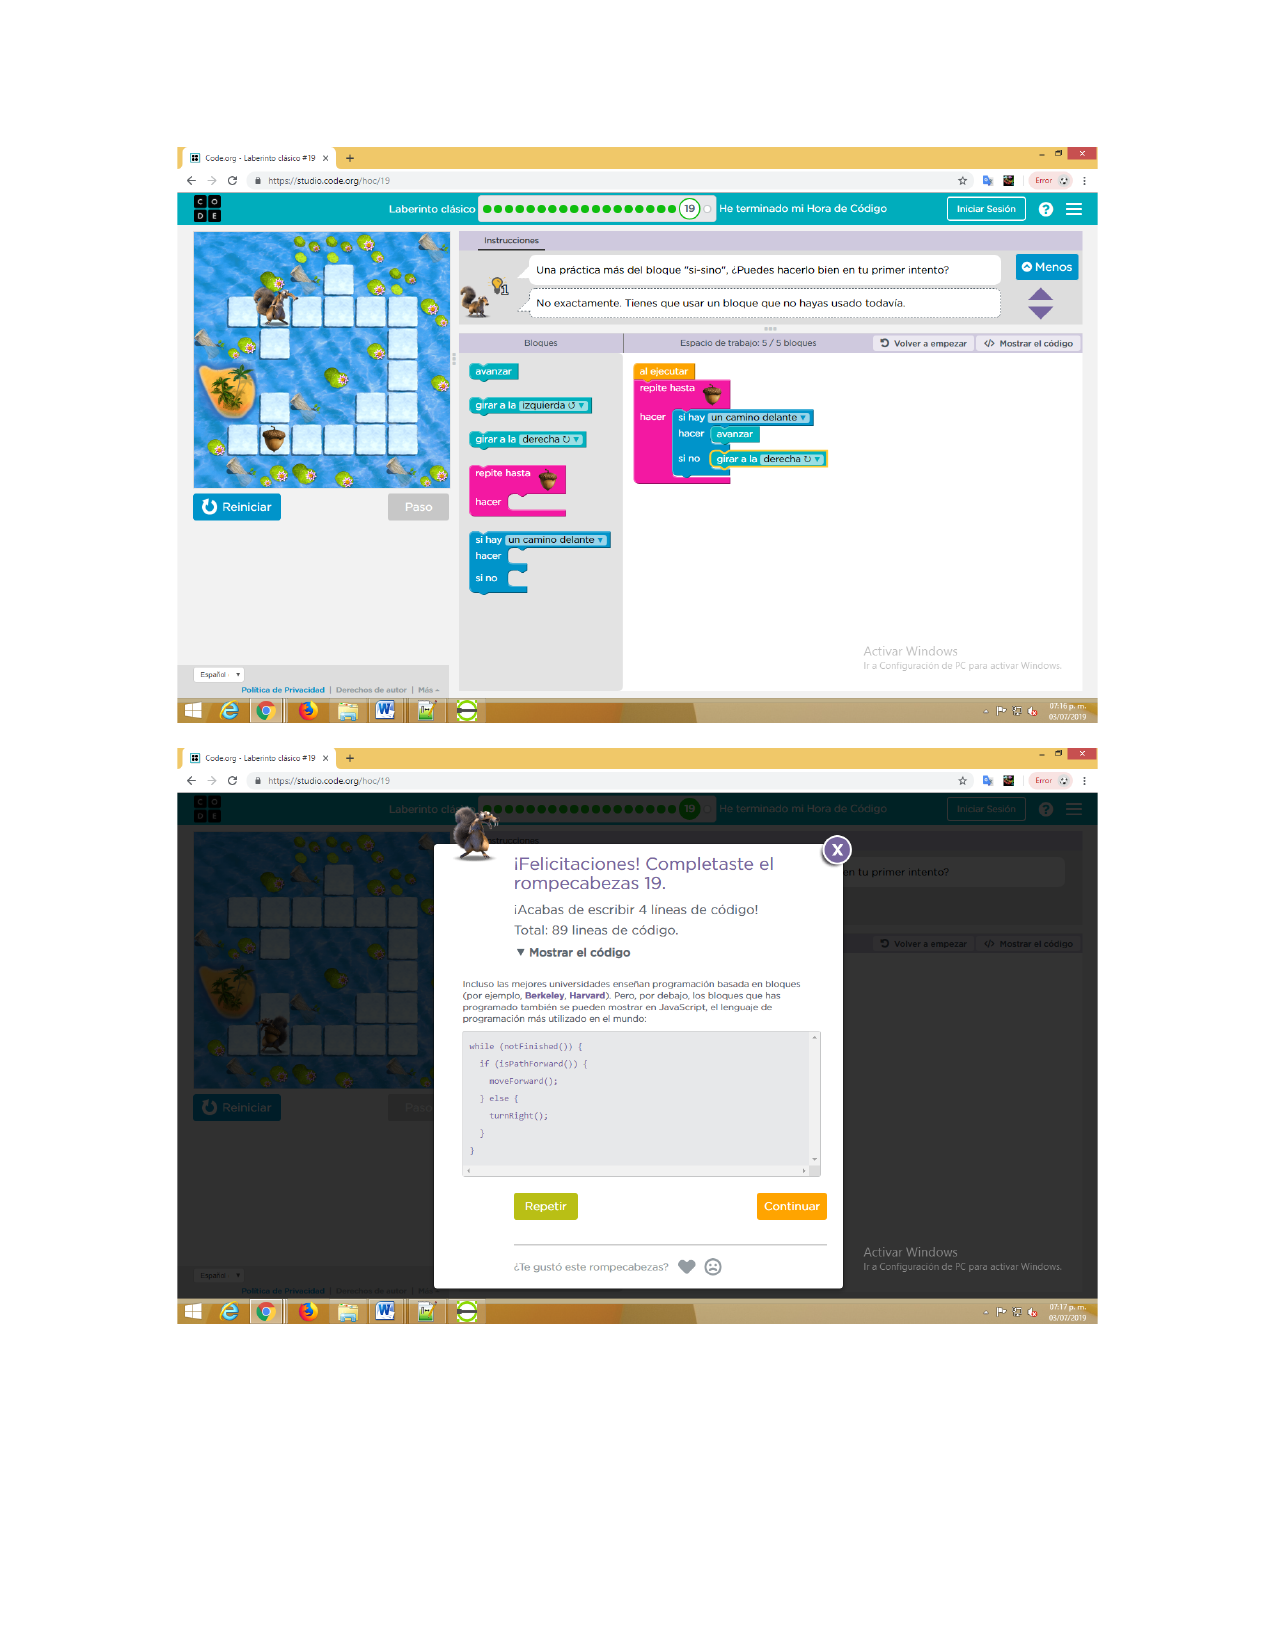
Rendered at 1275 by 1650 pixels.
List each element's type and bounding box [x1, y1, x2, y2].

picture [177, 748, 1098, 1324]
picture [177, 147, 1098, 723]
